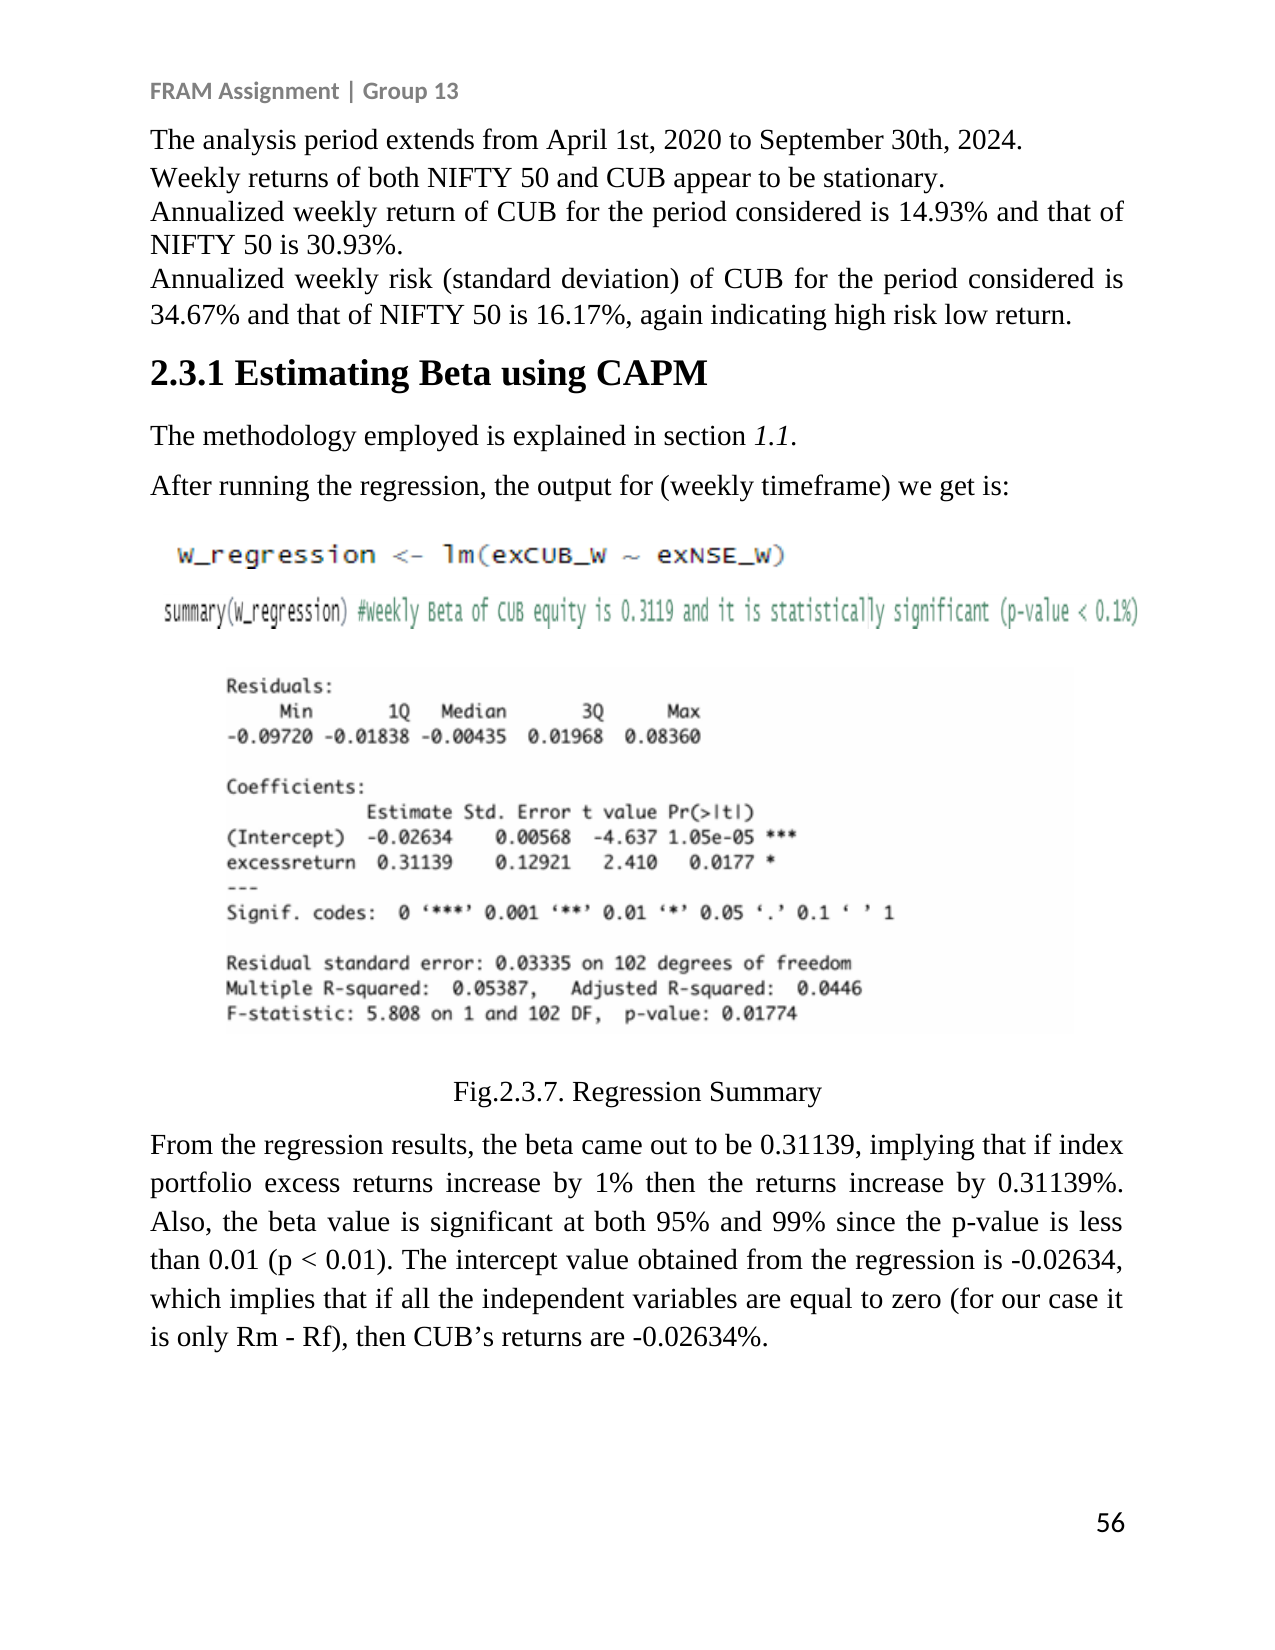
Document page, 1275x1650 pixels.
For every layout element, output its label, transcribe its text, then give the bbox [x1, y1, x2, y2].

text Annualized weekly return of CUB for the period considered is 14.93% and that of NIFTY 50 is 30.93%. [150, 194, 1125, 261]
picture [171, 542, 1012, 569]
text Weekly returns of both NIFTY 50 and CUB appear to be stationary. [150, 160, 1125, 194]
text The methodology employed is explained in section 1.1. [150, 418, 1125, 452]
picture [225, 667, 1075, 1034]
picture [162, 593, 1138, 629]
text Fig.2.3.7. Regression Summary [150, 1039, 1125, 1107]
text From the regression results, the beta came out to be 0.31139, implying that if index portfolio excess returns increase by 1% then the returns increase by 0.31139%. Also, the beta value is significant at both 95% and 99% since the p-value is less than 0.01 (p < 0.01). The intercept value obtained from the regression is -0.02634, which implies that if all the independent variables are equal to zero (for our case it is only Rm - Rf), then CUB’s returns are -0.02634%. [150, 1127, 1125, 1353]
text The analysis period extends from April 1st, 2020 to September 30th, 2024. [150, 122, 1125, 155]
text Annualized weekly risk (standard deviation) of CUB for the period considered is 34.67% and that of NIFTY 50 is 16.17%, again indicating high risk low return. [150, 261, 1125, 331]
subtitle 2.3.1 Estimating Beta using CAPM [150, 350, 1125, 393]
text After running the regression, the output for (weekly timeframe) we get is: [150, 468, 1125, 502]
